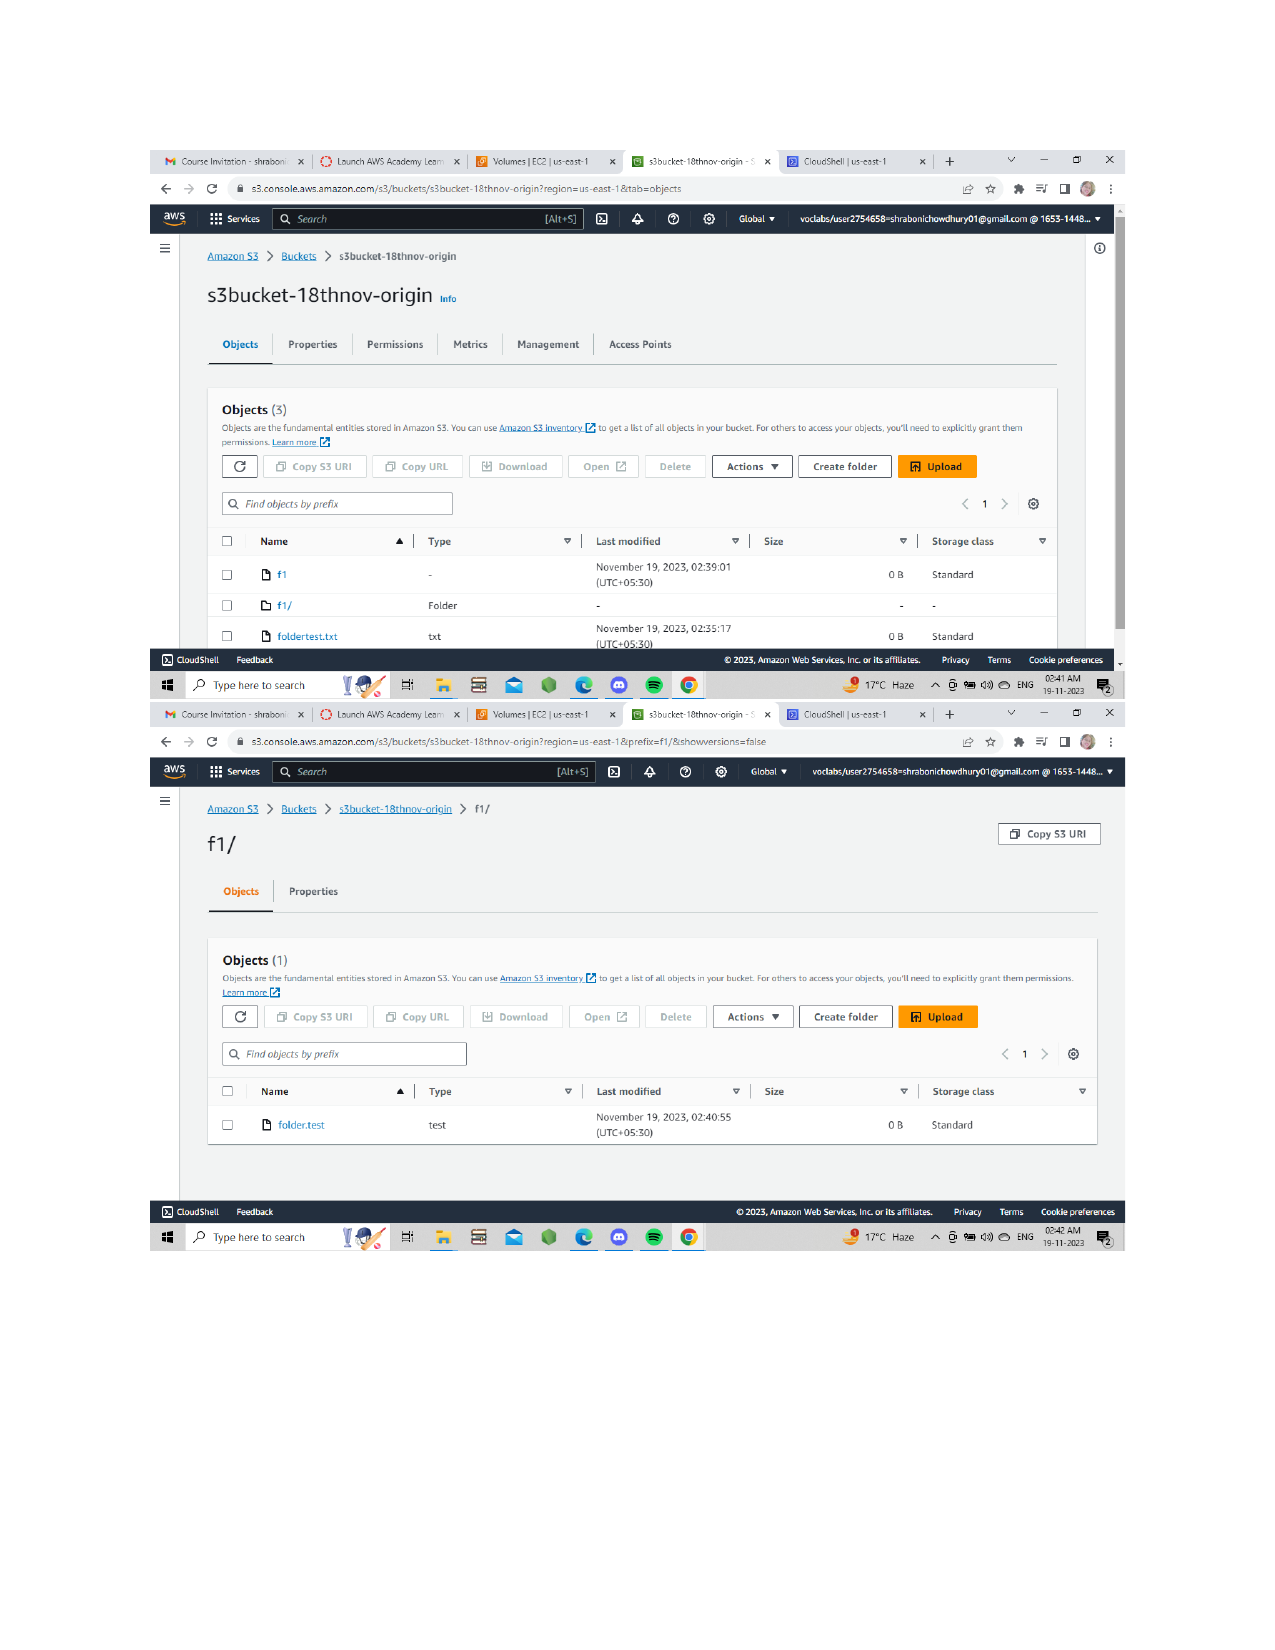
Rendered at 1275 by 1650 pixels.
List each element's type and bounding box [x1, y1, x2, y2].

picture [150, 150, 1125, 699]
picture [150, 702, 1125, 1251]
